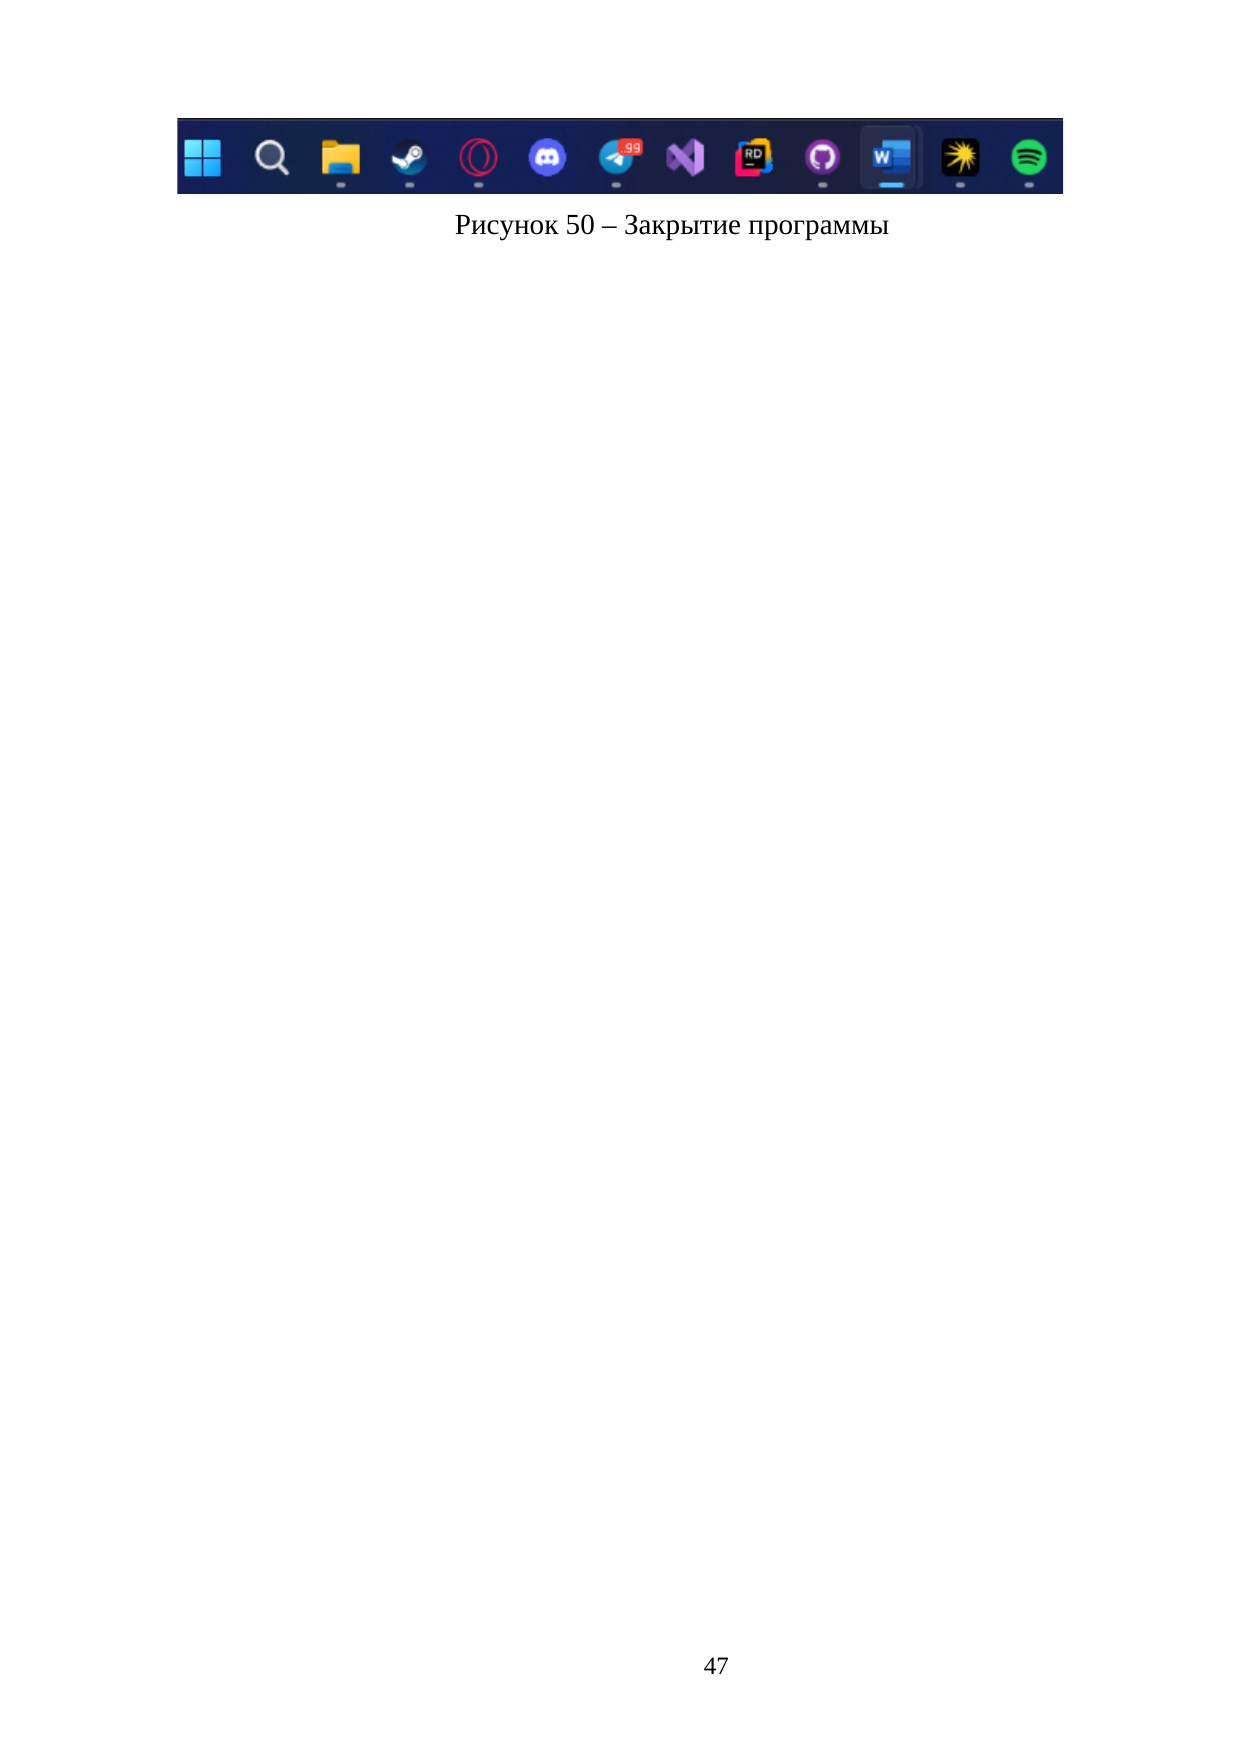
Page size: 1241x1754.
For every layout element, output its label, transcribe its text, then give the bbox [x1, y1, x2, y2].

picture [177, 118, 1064, 194]
text Рисунок 50 – Закрытие программы [177, 207, 1167, 241]
